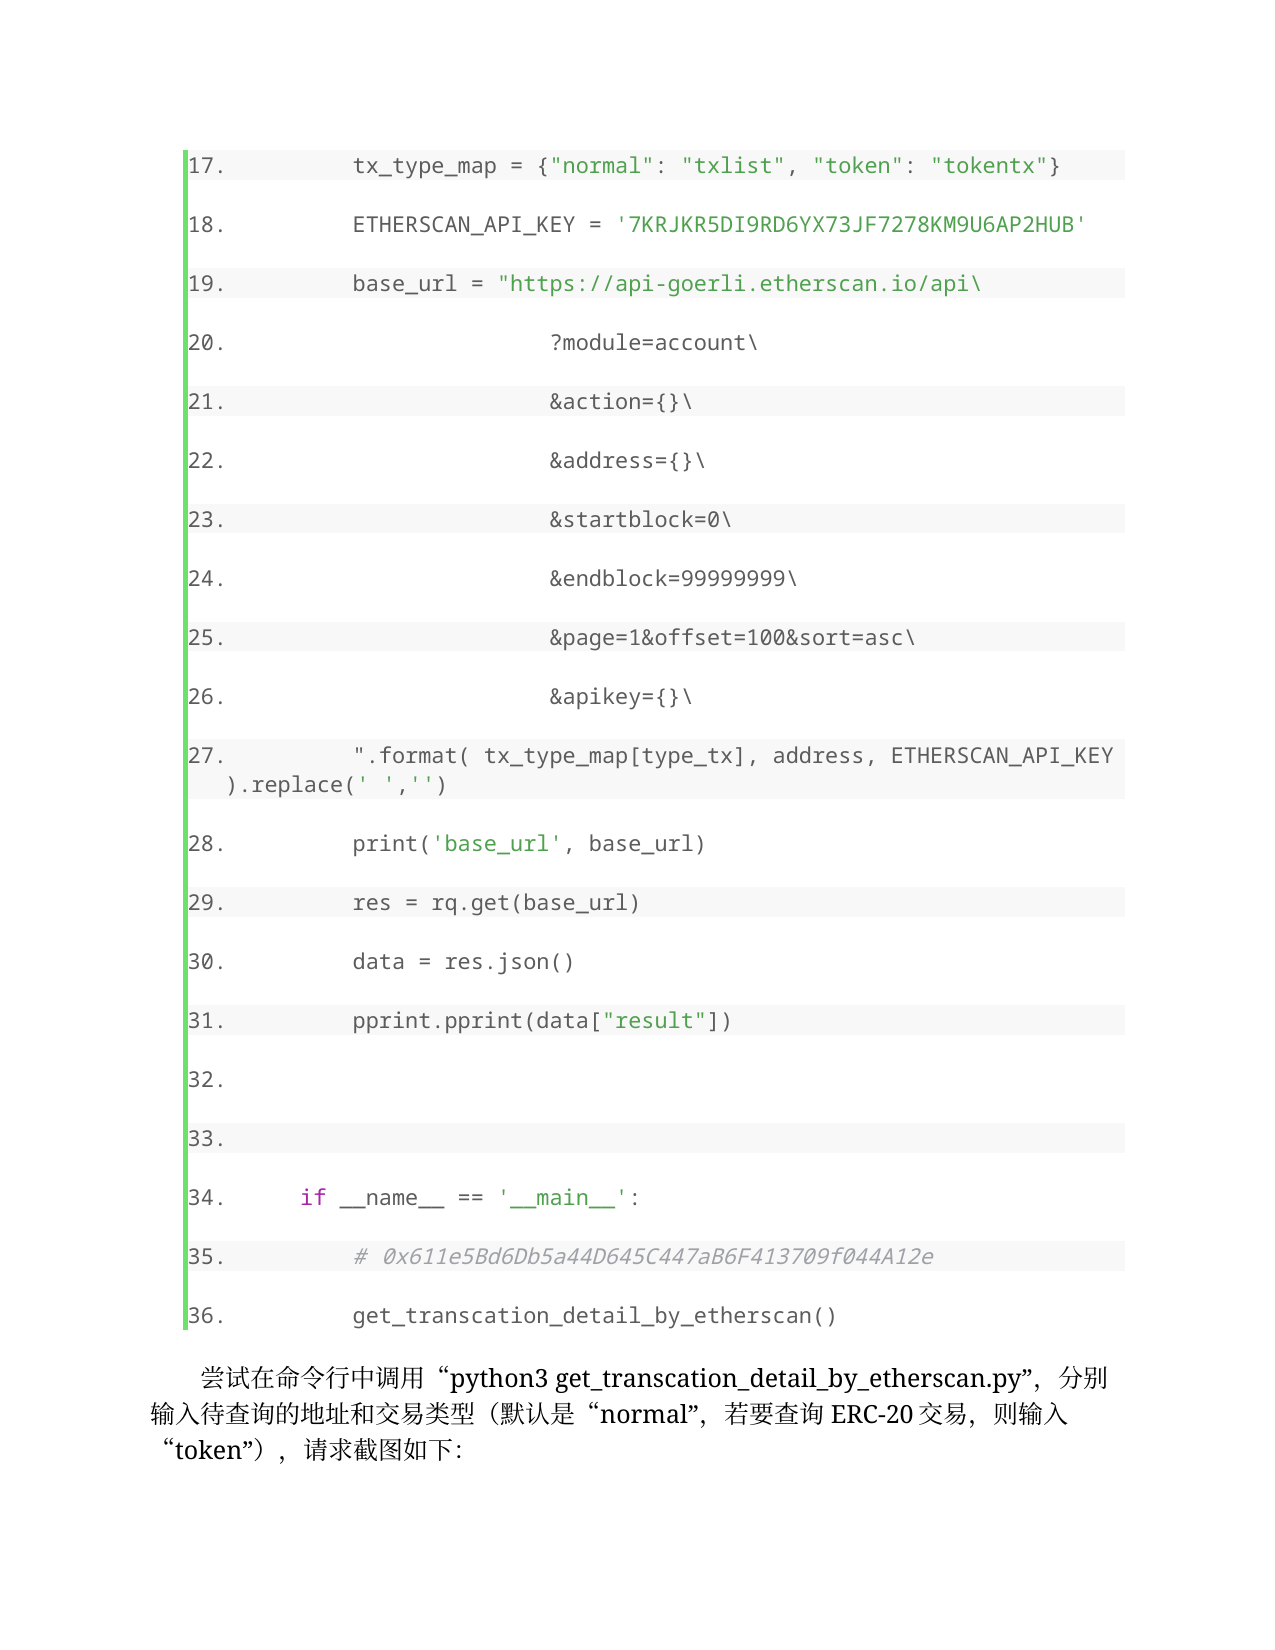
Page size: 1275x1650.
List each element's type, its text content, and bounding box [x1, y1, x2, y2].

list res = rq.get(base_url) [188, 887, 1125, 917]
text 尝试在命令行中调用“python3 get_transcation_detail_by_etherscan.py”，分别输入待查询的地址和交易类型（默认是“normal”，若要查询 ERC-20交易，则输入“token”），请求截图如下： [150, 1359, 1125, 1467]
list ?module=account\ [188, 327, 1125, 357]
list tx_type_map = {"normal": "txlist", "token": "tokentx"} [188, 150, 1125, 180]
list data = res.json() [188, 946, 1125, 976]
list &startblock=0\ [188, 504, 1125, 533]
list &page=1&offset=100&sort=asc\ [188, 622, 1125, 651]
list pprint.pprint(data["result"]) [188, 1005, 1125, 1035]
list &action={}\ [188, 386, 1125, 416]
list &address={}\ [188, 445, 1125, 474]
list ETHERSCAN_API_KEY = '7KRJKR5DI9RD6YX73JF7278KM9U6AP2HUB' [188, 209, 1125, 239]
list get_transcation_detail_by_etherscan() [188, 1300, 1125, 1330]
list base_url = "https://api-goerli.etherscan.io/api\ [188, 268, 1125, 298]
list ".format( tx_type_map[type_tx], address, ETHERSCAN_API_KEY).replace(' ','') [188, 739, 1125, 799]
list print('base_url', base_url) [188, 828, 1125, 858]
list &endblock=99999999\ [188, 563, 1125, 592]
list if __name__ == '__main__': [188, 1182, 1125, 1212]
list # 0x611e5Bd6Db5a44D645C447aB6F413709f044A12e [188, 1241, 1125, 1271]
list &apikey={}\ [188, 681, 1125, 710]
